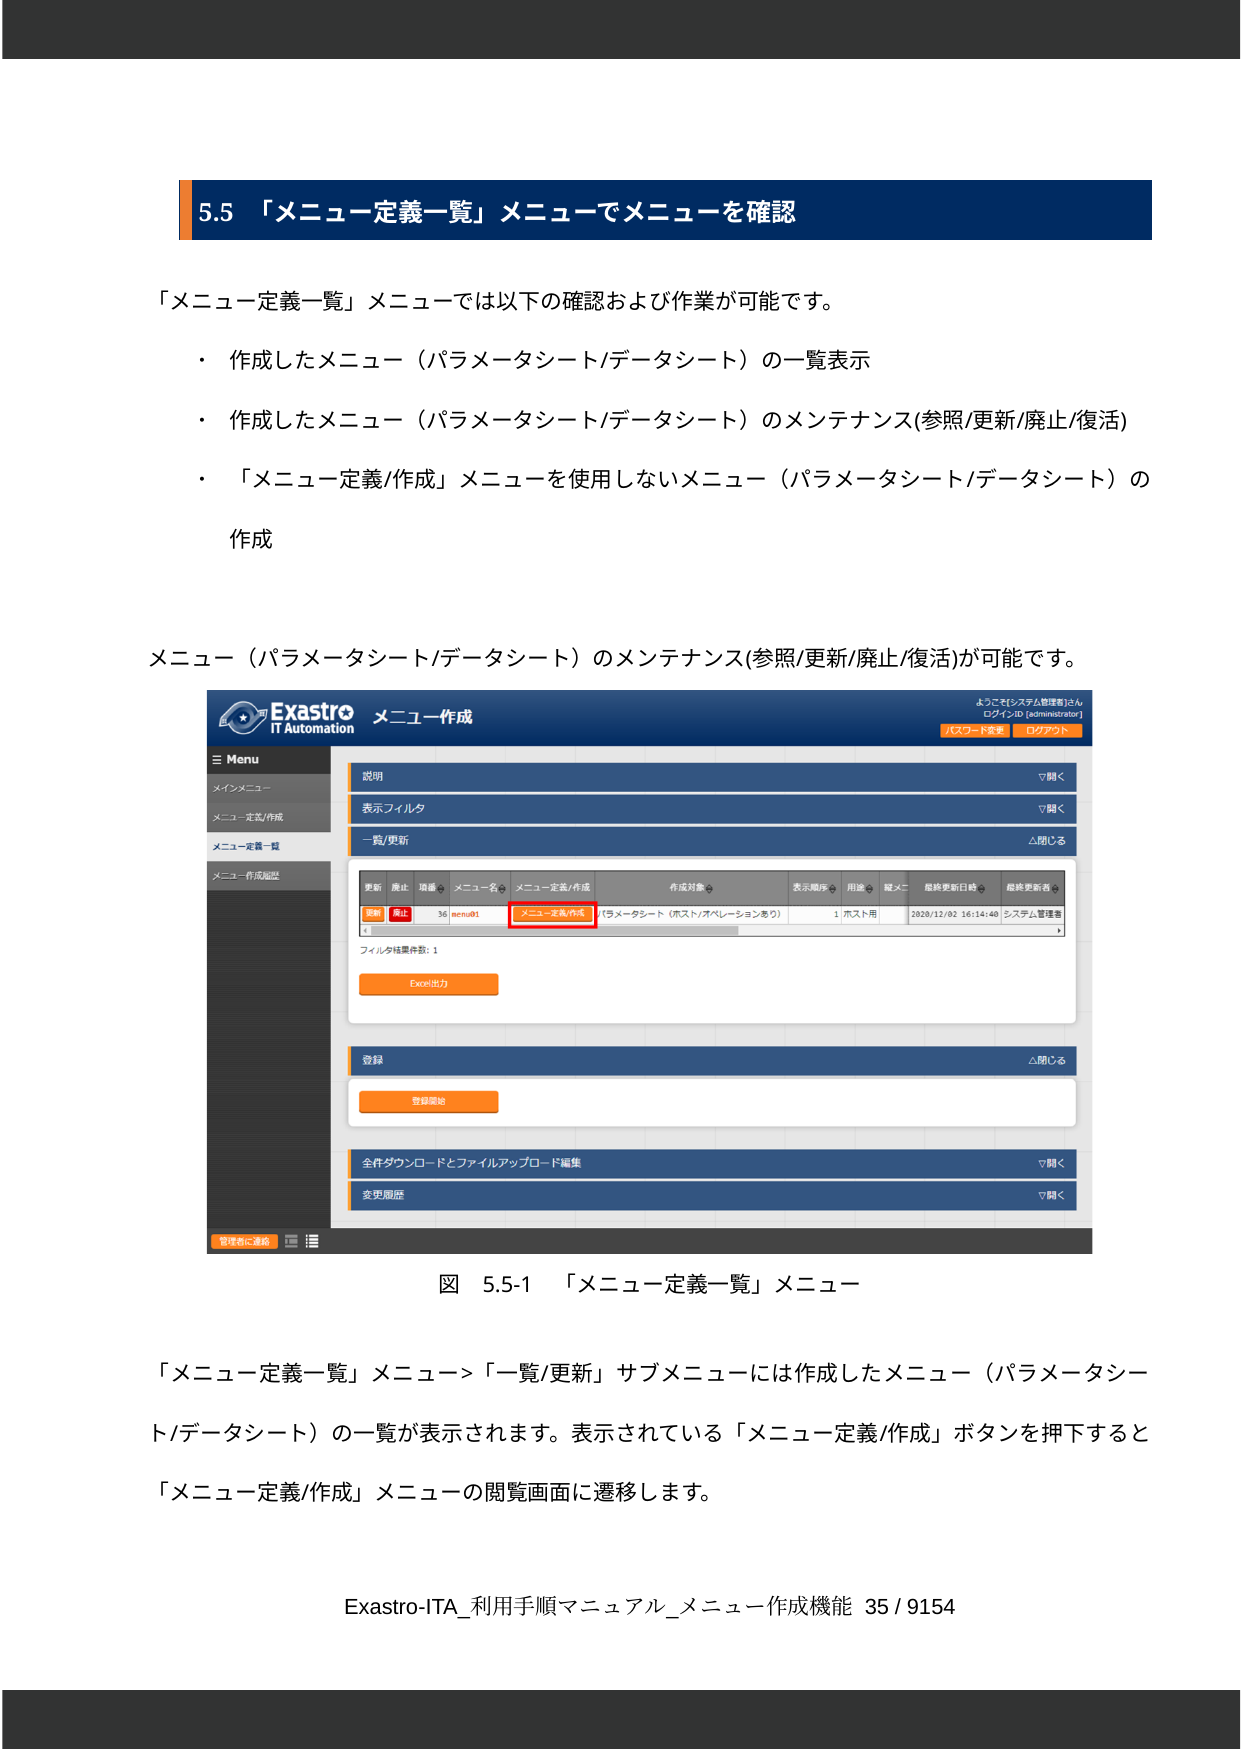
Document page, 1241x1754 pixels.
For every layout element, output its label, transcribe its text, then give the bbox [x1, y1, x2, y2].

list メニュー（パラメータシート/データシート）のメンテナンス(参照/更新/廃止/復活)が可能です。 [148, 627, 1152, 687]
list 作成したメニュー（パラメータシート/データシート）のメンテナンス(参照/更新/廃止/復活) [191, 389, 1152, 448]
picture [206, 690, 1093, 1254]
list 「メニュー定義一覧」メニュー>「一覧/更新」サブメニューには作成したメニュー（パラメータシート/データシート）の一覧が表示されます。表示されている「メニュー定義/作成」ボタンを押下すると「メニュー定義/作成」メニューの閲覧画面に遷移します。 [148, 1342, 1152, 1521]
list 「メニュー定義/作成」メニューを使用しないメニュー（パラメータシート/データシート）の作成 [191, 448, 1152, 568]
list 作成したメニュー（パラメータシート/データシート）の一覧表示 [191, 329, 1152, 389]
subtitle 「メニュー定義一覧」メニューでメニューを確認 [192, 180, 1152, 240]
list 図 5.5-1 「メニュー定義一覧」メニュー [148, 1253, 1152, 1312]
picture [2, 1690, 1241, 1749]
picture [2, 0, 1241, 59]
list 「メニュー定義一覧」メニューでは以下の確認および作業が可能です。 [148, 270, 1152, 329]
